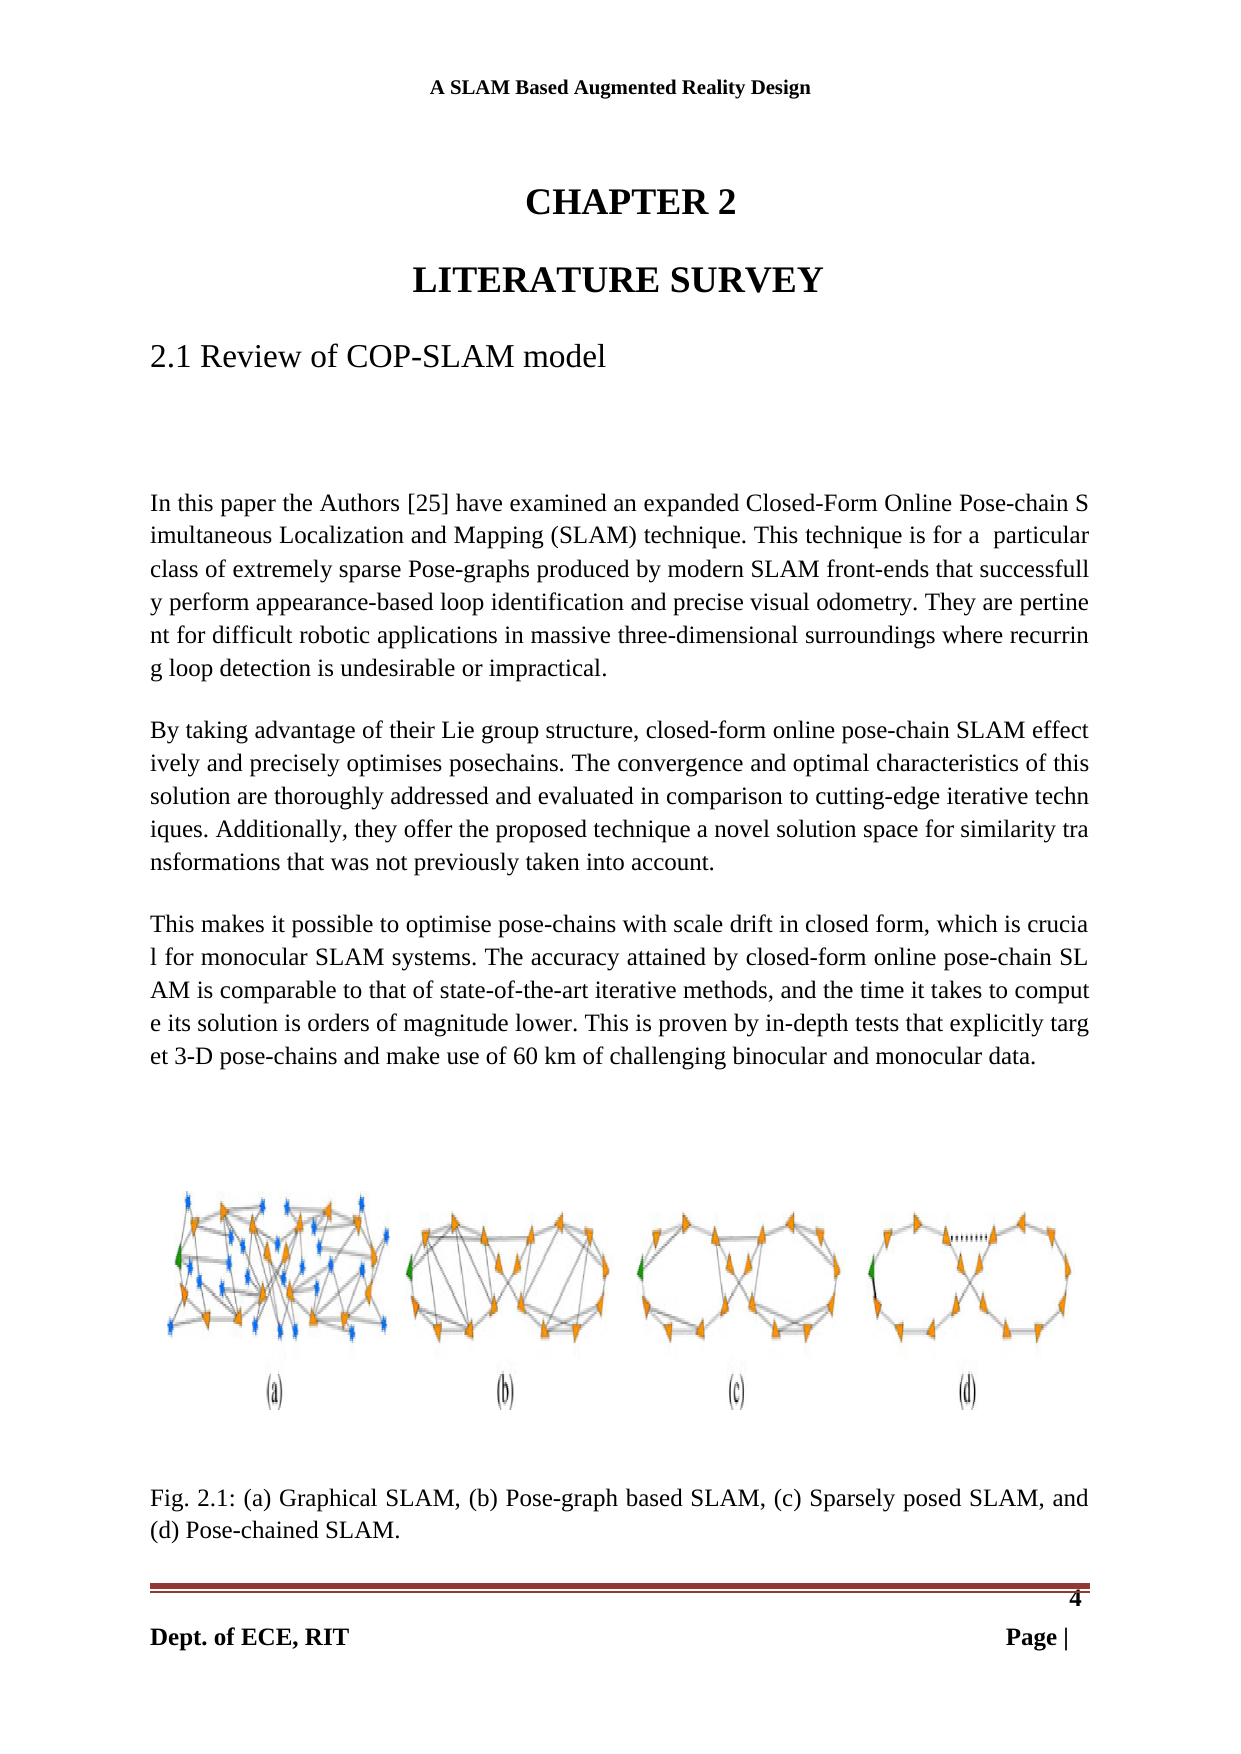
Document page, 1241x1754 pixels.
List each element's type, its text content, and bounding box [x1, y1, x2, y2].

text Fig. 2.1: (a) Graphical SLAM, (b) Pose-graph based SLAM, (c) Sparsely posed SLAM, and (d) Pose-chained SLAM. [150, 1483, 1090, 1544]
text By taking advantage of their Lie group structure, closed-form online pose-chain SLAM effectively and precisely optimises posechains. The convergence and optimal characteristics of this solution are thoroughly addressed and evaluated in comparison to cutting-edge iterative techniques. Additionally, they offer the proposed technique a novel solution space for similarity transformations that was not previously taken into account. [150, 715, 1090, 876]
text This makes it possible to optimise pose-chains with scale drift in closed form, which is crucial for monocular SLAM systems. The accuracy attained by closed-form online pose-chain SLAM is comparable to that of state-of-the-art iterative methods, and the time it takes to compute its solution is orders of magnitude lower. This is proven by in-depth tests that explicitly target 3-D pose-chains and make use of 60 km of challenging binocular and monocular data. [150, 909, 1090, 1070]
picture [150, 1103, 1091, 1450]
text LITERATURE SURVEY [150, 258, 1090, 301]
text CHAPTER 2 [450, 179, 1090, 222]
text In this paper the Authors [25] have examined an expanded Closed-Form Online Pose-chain Simultaneous Localization and Mapping (SLAM) technique. This technique is for a particular class of extremely sparse Pose-graphs produced by modern SLAM front-ends that successfully perform appearance-based loop identification and precise visual odometry. They are pertinent for difficult robotic applications in massive three-dimensional surroundings where recurring loop detection is undesirable or impractical. [150, 488, 1090, 681]
text 2.1 Review of COP-SLAM model [150, 337, 1090, 375]
